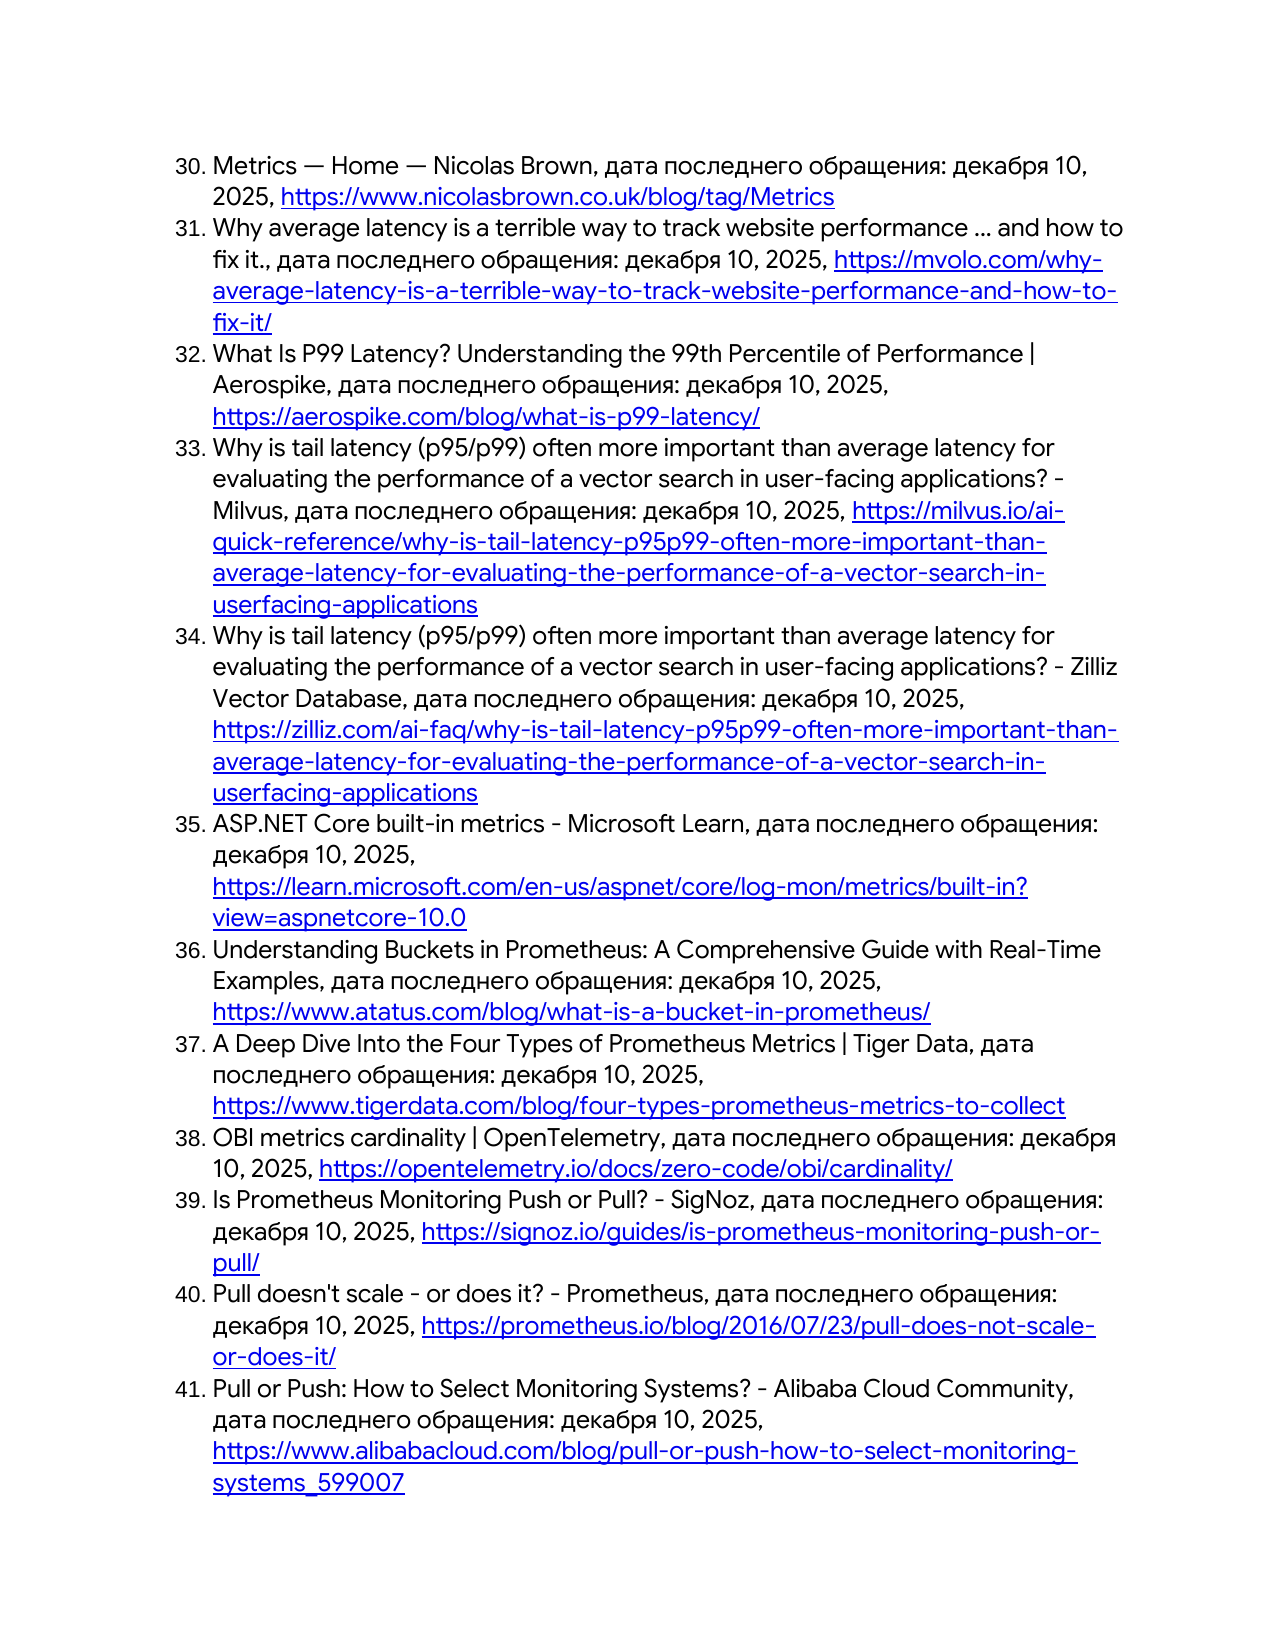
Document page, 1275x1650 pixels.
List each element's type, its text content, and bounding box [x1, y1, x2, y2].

list Understanding Buckets in Prometheus: A Comprehensive Guide with Real-Time Examples, дата последнего обращения: декабря 10, 2025, https://www.atatus.com/blog/what-is-a-bucket-in-prometheus/ [175, 934, 1125, 1028]
list Is Prometheus Monitoring Push or Pull? - SigNoz, дата последнего обращения: декабря 10, 2025, https://signoz.io/guides/is-prometheus-monitoring-push-or-pull/ [175, 1185, 1125, 1279]
list Why is tail latency (p95/p99) often more important than average latency for evaluating the performance of a vector search in user-facing applications? - Milvus, дата последнего обращения: декабря 10, 2025, https://milvus.io/ai-quick-reference/why-is-tail-latency-p95p99-often-more-important-than-average-latency-for-evaluating-the-performance-of-a-vector-search-in-userfacing-applications [175, 432, 1125, 620]
list A Deep Dive Into the Four Types of Prometheus Metrics | Tiger Data, дата последнего обращения: декабря 10, 2025, https://www.tigerdata.com/blog/four-types-prometheus-metrics-to-collect [175, 1028, 1125, 1122]
list Pull or Push: How to Select Monitoring Systems? - Alibaba Cloud Community, дата последнего обращения: декабря 10, 2025, https://www.alibabacloud.com/blog/pull-or-push-how-to-select-monitoring-systems_599007 [175, 1373, 1125, 1498]
list Why is tail latency (p95/p99) often more important than average latency for evaluating the performance of a vector search in user-facing applications? - Zilliz Vector Database, дата последнего обращения: декабря 10, 2025, https://zilliz.com/ai-faq/why-is-tail-latency-p95p99-often-more-important-than-average-latency-for-evaluating-the-performance-of-a-vector-search-in-userfacing-applications [175, 620, 1125, 808]
list OBI metrics cardinality | OpenTelemetry, дата последнего обращения: декабря 10, 2025, https://opentelemetry.io/docs/zero-code/obi/cardinality/ [175, 1122, 1125, 1185]
list Why average latency is a terrible way to track website performance ... and how to fix it., дата последнего обращения: декабря 10, 2025, https://mvolo.com/why-average-latency-is-a-terrible-way-to-track-website-performance-and-how-to-fix-it/ [175, 213, 1125, 338]
list Metrics — Home — Nicolas Brown, дата последнего обращения: декабря 10, 2025, https://www.nicolasbrown.co.uk/blog/tag/Metrics [175, 150, 1125, 213]
list ASP.NET Core built-in metrics - Microsoft Learn, дата последнего обращения: декабря 10, 2025, https://learn.microsoft.com/en-us/aspnet/core/log-mon/metrics/built-in?view=aspnetcore-10.0 [175, 808, 1125, 934]
list Pull doesn't scale - or does it? - Prometheus, дата последнего обращения: декабря 10, 2025, https://prometheus.io/blog/2016/07/23/pull-does-not-scale-or-does-it/ [175, 1279, 1125, 1373]
list What Is P99 Latency? Understanding the 99th Percentile of Performance | Aerospike, дата последнего обращения: декабря 10, 2025, https://aerospike.com/blog/what-is-p99-latency/ [175, 338, 1125, 432]
